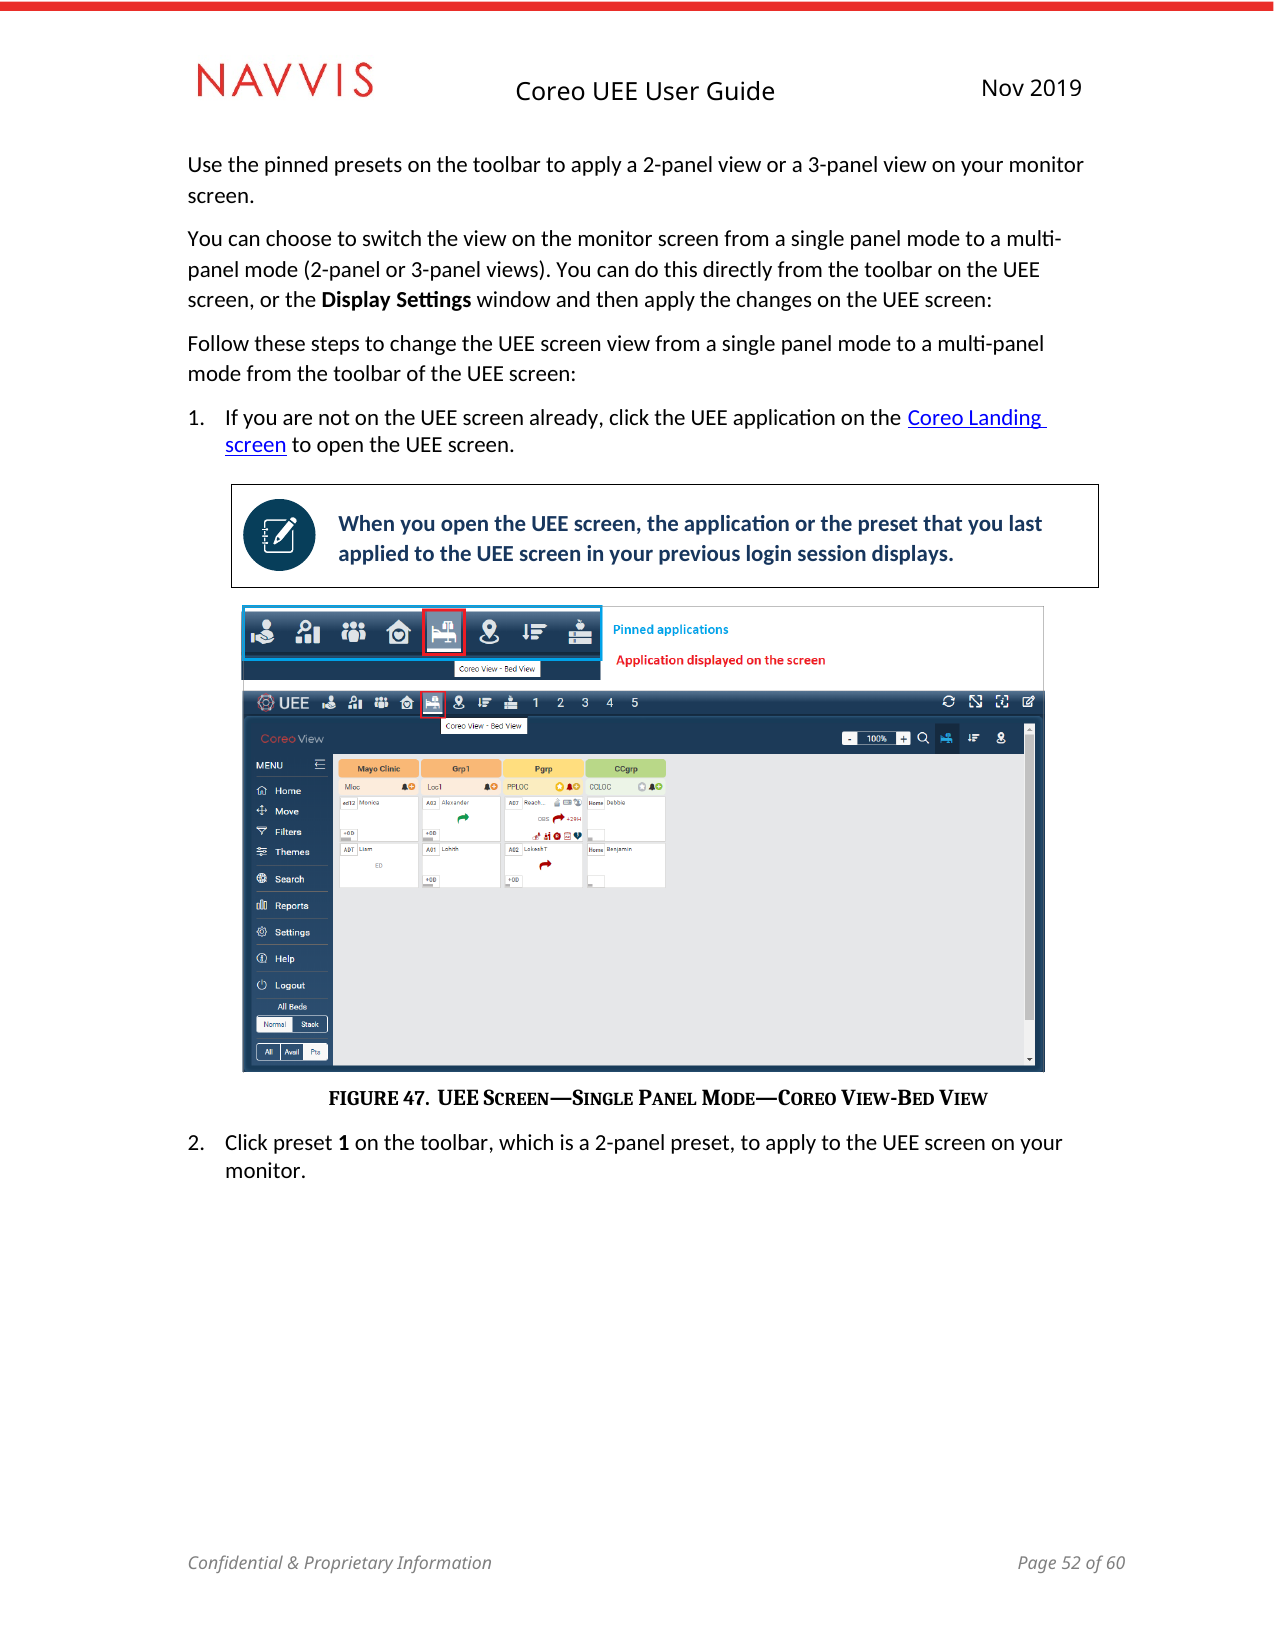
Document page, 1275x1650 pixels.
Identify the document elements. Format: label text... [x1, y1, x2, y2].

text Use the pinned presets on the toolbar to apply a 2-panel view or a 3-panel view on your monitor screen. [187, 150, 1087, 209]
picture [187, 55, 383, 104]
picture [246, 609, 599, 657]
picture [241, 604, 1045, 1073]
table_header [232, 485, 327, 587]
table_header When you open the UEE screen, the application or the preset that you last applied to the UEE screen in your previous login session displays. [327, 485, 1098, 587]
list Click preset 1 on the toolbar, which is a 2-panel preset, to apply to the UEE screen on your monitor. [187, 1128, 1087, 1184]
text UEE Screen—Single Panel Mode—Coreo View-Bed View [229, 1085, 1087, 1111]
text Follow these steps to change the UEE screen view from a single panel mode to a multi-panel mode from the toolbar of the UEE screen: [187, 329, 1087, 387]
list If you are not on the UEE screen already, click the UEE application on the Coreo Landing screen to open the UEE screen. [187, 403, 1087, 459]
text You can choose to switch the view on the monitor screen from a single panel mode to a multi-panel mode (2-panel or 3-panel views). You can do this directly from the toolbar on the UEE screen, or the Display Settings window and then apply the changes on the UEE screen: [187, 224, 1087, 313]
